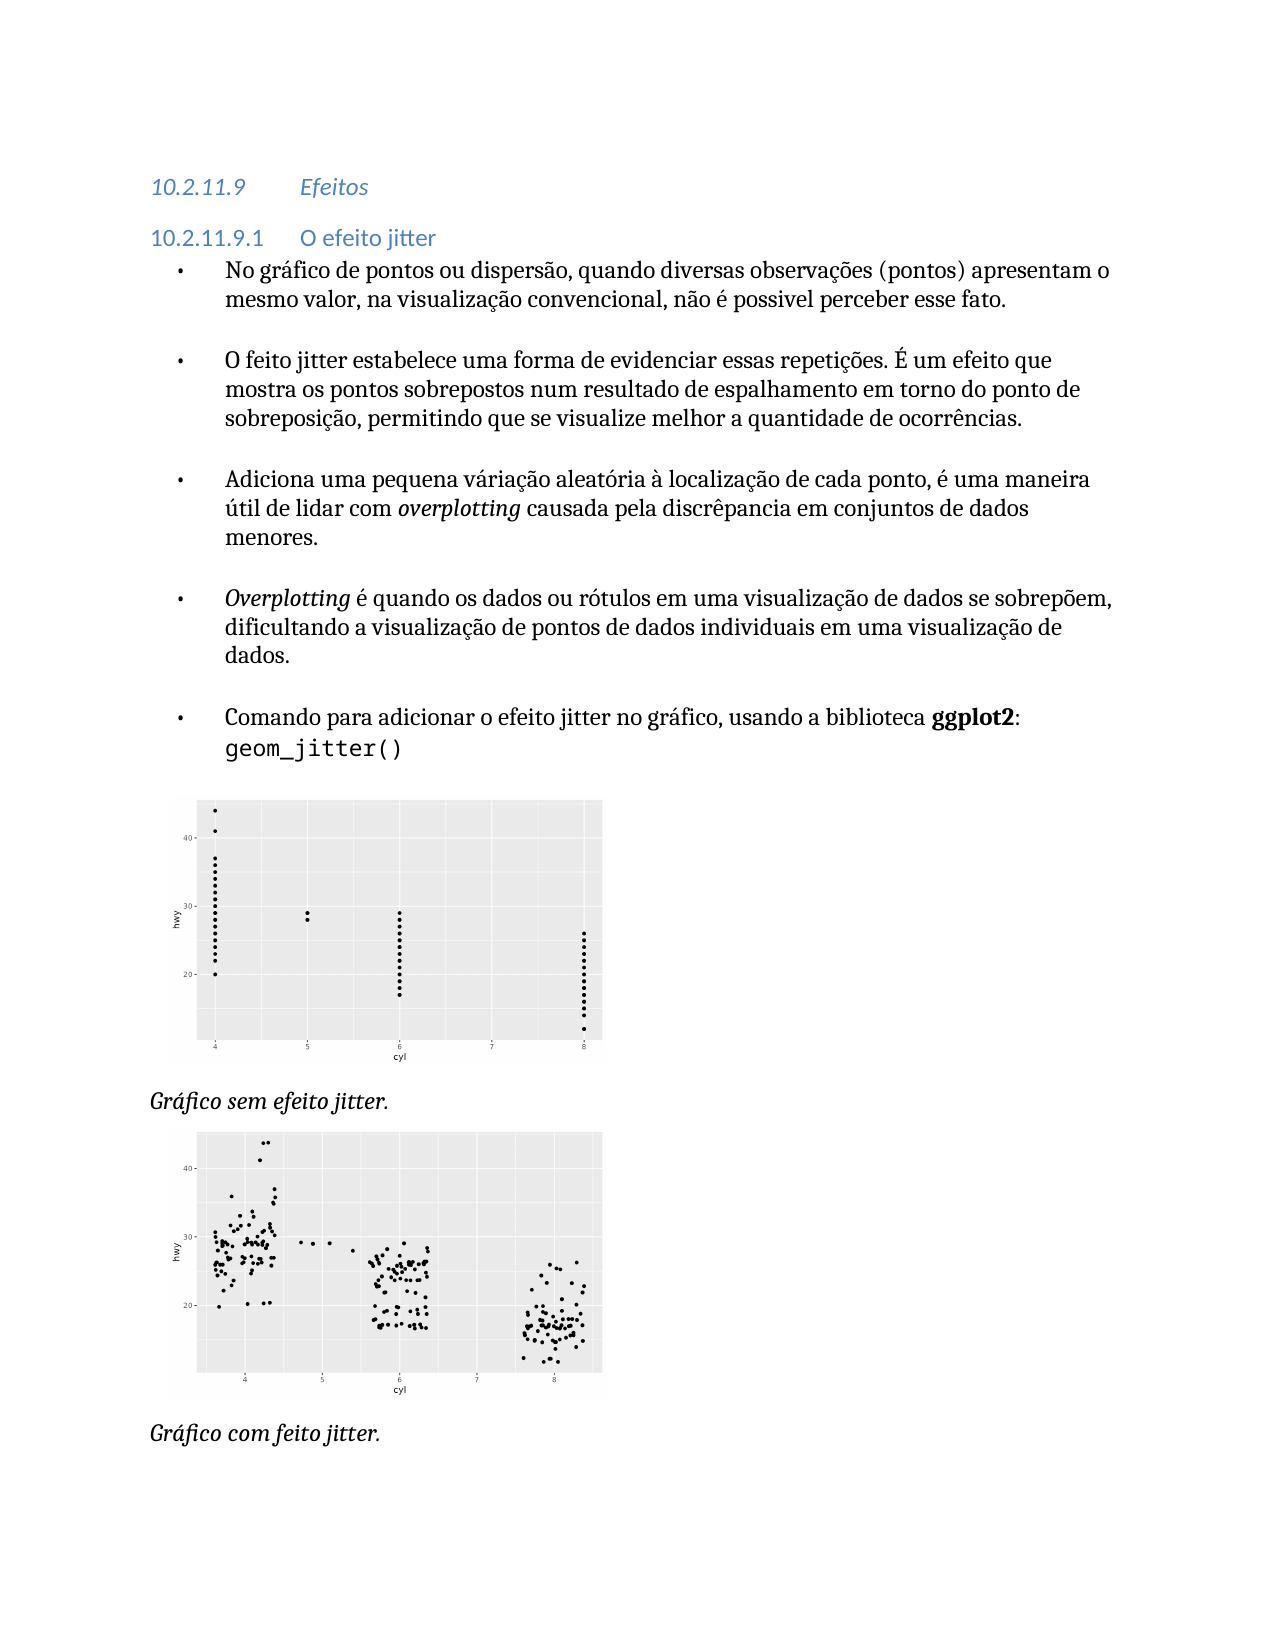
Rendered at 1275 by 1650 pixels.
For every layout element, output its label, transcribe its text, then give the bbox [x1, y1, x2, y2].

list Overplotting é quando os dados ou rótulos em uma visualização de dados se sobrepõem, dificultando a visualização de pontos de dados individuais em uma visualização de dados. [175, 584, 1125, 699]
list No gráfico de pontos ou dispersão, quando diversas observações (pontos) apresentam o mesmo valor, na visualização convencional, não é possivel perceber esse fato. [175, 256, 1125, 343]
picture [168, 1127, 607, 1399]
list Comando para adicionar o efeito jitter no gráfico, usando a biblioteca ggplot2: geom_jitter() [175, 703, 1125, 791]
picture [168, 795, 607, 1066]
text Gráfico com feito jitter. [150, 1419, 1125, 1448]
list O feito jitter estabelece uma forma de evidenciar essas repetições. É um efeito que mostra os pontos sobrepostos num resultado de espalhamento em torno do ponto de sobreposição, permitindo que se visualize melhor a quantidade de ocorrências. [175, 346, 1125, 461]
subtitle 10.2.11.9 Efeitos [150, 171, 1125, 201]
text Gráfico sem efeito jitter. [150, 1087, 1125, 1115]
subtitle 10.2.11.9.1 O efeito jitter [150, 222, 1125, 253]
list Adiciona uma pequena váriação aleatória à localização de cada ponto, é uma maneira útil de lidar com overplotting causada pela discrêpancia em conjuntos de dados menores. [175, 465, 1125, 580]
